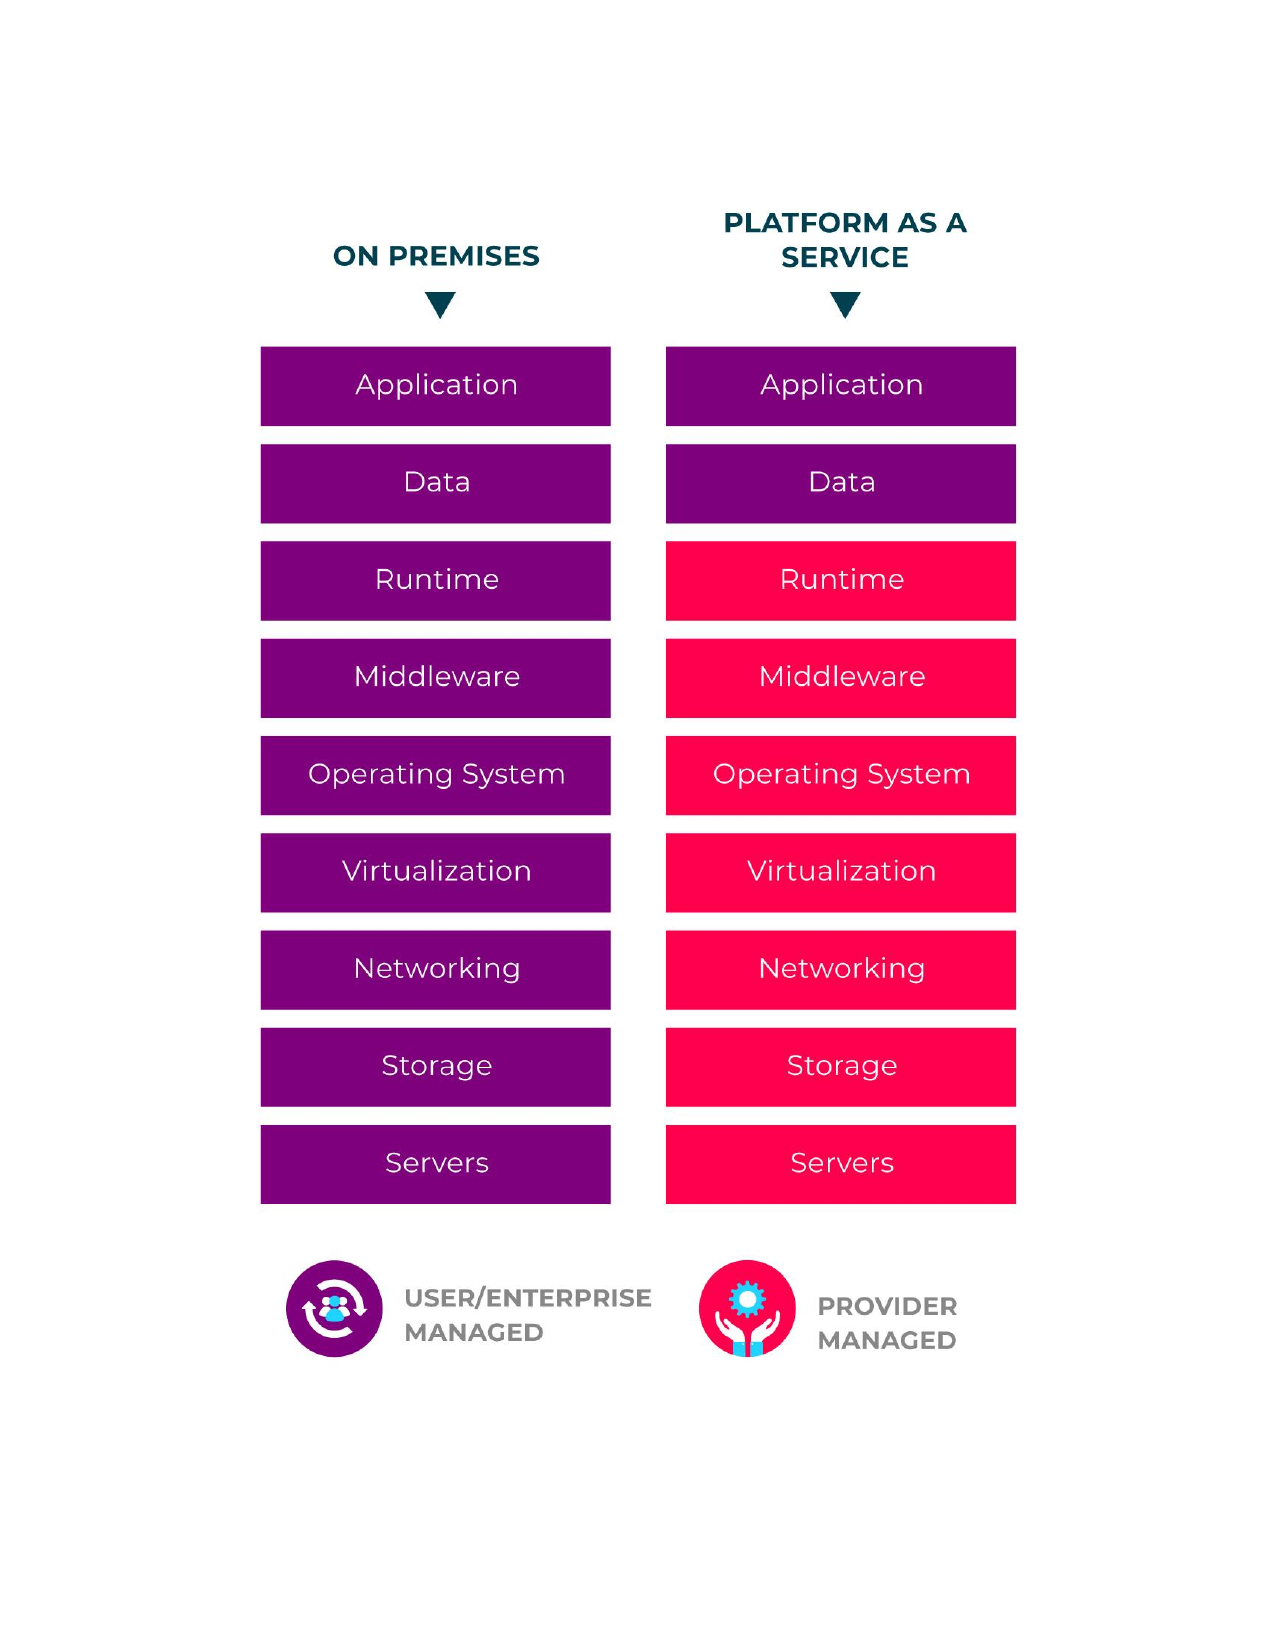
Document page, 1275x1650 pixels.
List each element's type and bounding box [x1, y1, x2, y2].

picture [150, 150, 1125, 1425]
